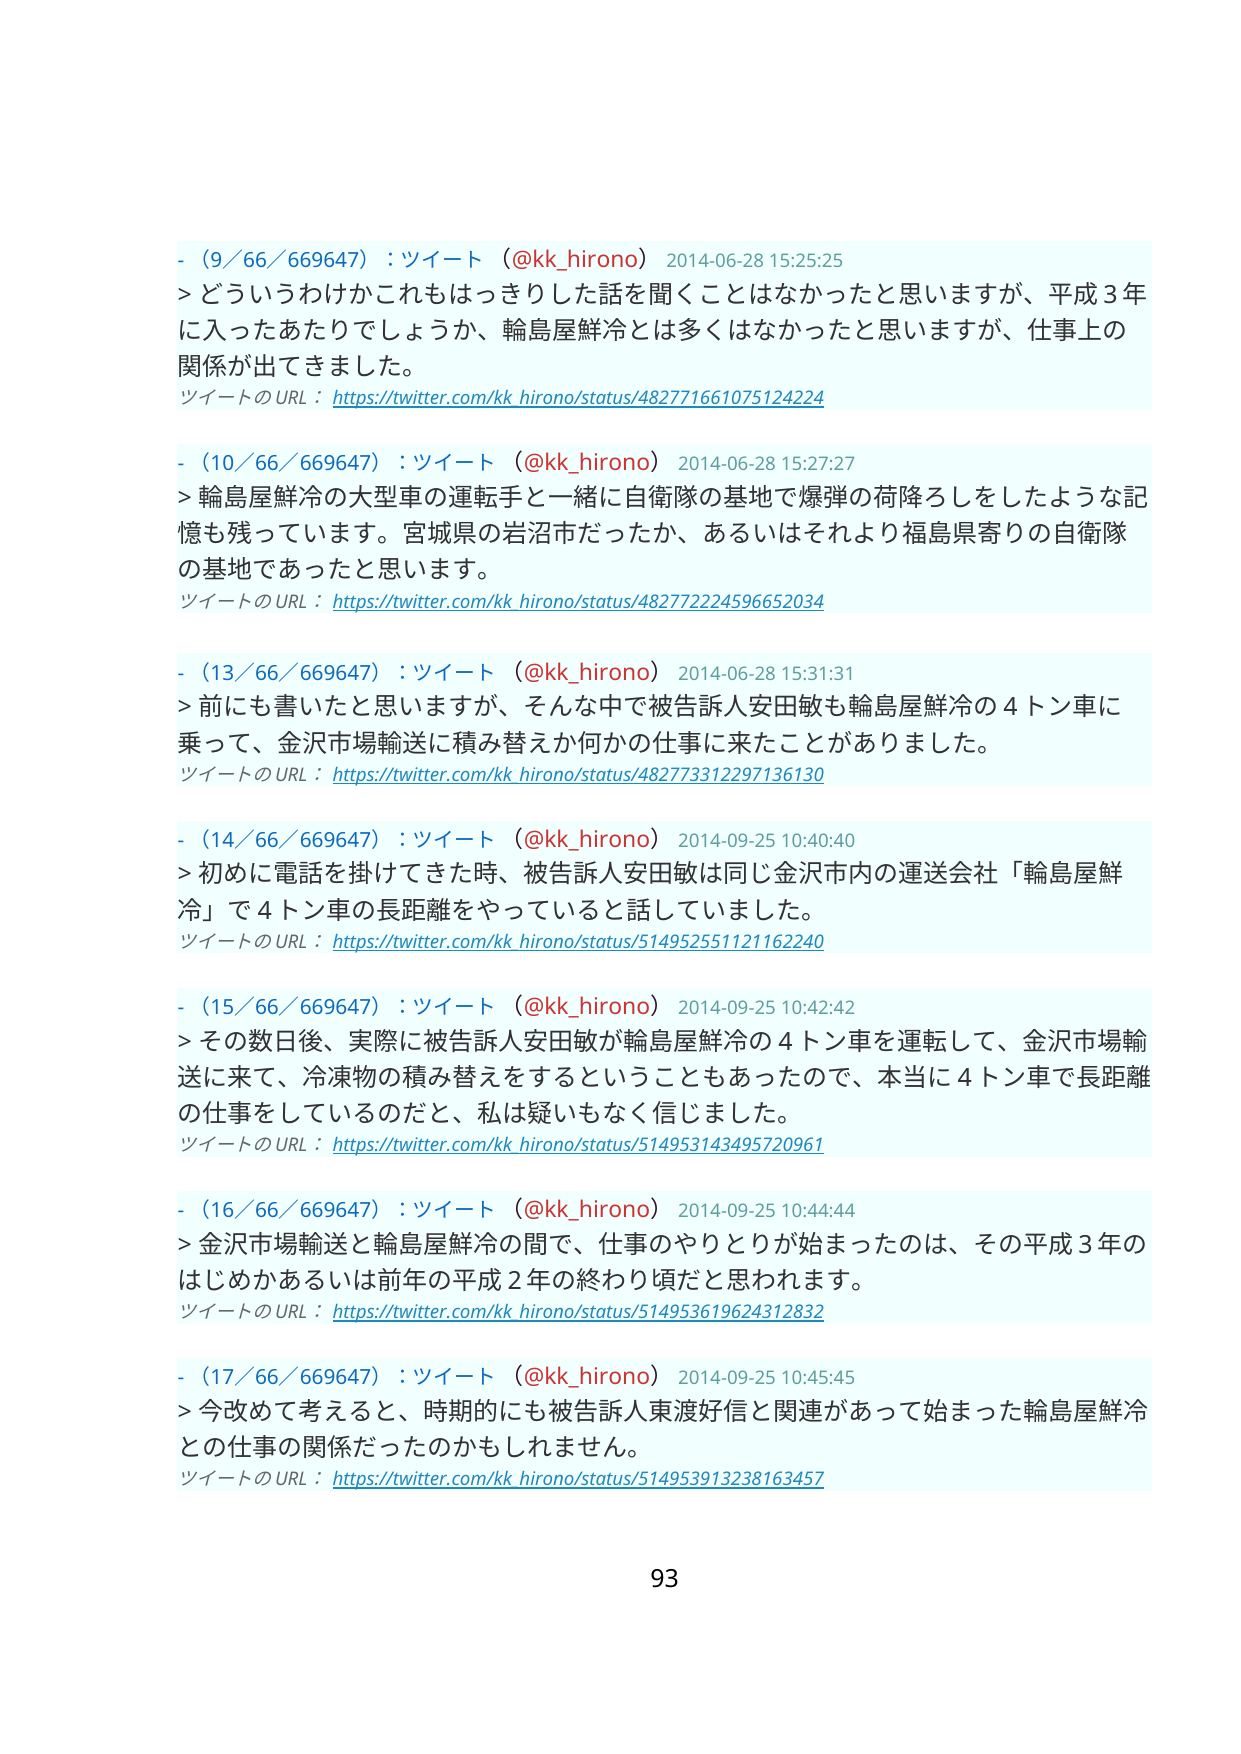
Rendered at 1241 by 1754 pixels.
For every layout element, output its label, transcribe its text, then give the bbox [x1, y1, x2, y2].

text - （16／66／669647）：ツイート （@kk_hirono） 2014-09-25 10:44:44 > 金沢市場輸送と輪島屋鮮冷の間で、仕事のやりとりが始まったのは、その平成3年のはじめかあるいは前年の平成2年の終わり頃だと思われます。 ツイートのURL： https://twitter.com/kk_hirono/status/514953619624312832 [177, 1191, 1152, 1324]
text - （10／66／669647）：ツイート （@kk_hirono） 2014-06-28 15:27:27 > 輪島屋鮮冷の大型車の運転手と一緒に自衛隊の基地で爆弾の荷降ろしをしたような記憶も残っています。宮城県の岩沼市だったか、あるいはそれより福島県寄りの自衛隊の基地であったと思います。 ツイートのURL： https://twitter.com/kk_hirono/status/482772224596652034 [177, 444, 1152, 613]
text - （13／66／669647）：ツイート （@kk_hirono） 2014-06-28 15:31:31 > 前にも書いたと思いますが、そんな中で被告訴人安田敏も輪島屋鮮冷の4トン車に乗って、金沢市場輸送に積み替えか何かの仕事に来たことがありました。 ツイートのURL： https://twitter.com/kk_hirono/status/482773312297136130 [177, 653, 1152, 786]
text - （17／66／669647）：ツイート （@kk_hirono） 2014-09-25 10:45:45 > 今改めて考えると、時期的にも被告訴人東渡好信と関連があって始まった輪島屋鮮冷との仕事の関係だったのかもしれません。 ツイートのURL： https://twitter.com/kk_hirono/status/514953913238163457 [177, 1358, 1152, 1491]
text - （9／66／669647）：ツイート （@kk_hirono） 2014-06-28 15:25:25 > どういうわけかこれもはっきりした話を聞くことはなかったと思いますが、平成3年に入ったあたりでしょうか、輪島屋鮮冷とは多くはなかったと思いますが、仕事上の関係が出てきました。 ツイートのURL： https://twitter.com/kk_hirono/status/482771661075124224 [177, 241, 1152, 410]
text - （15／66／669647）：ツイート （@kk_hirono） 2014-09-25 10:42:42 > その数日後、実際に被告訴人安田敏が輪島屋鮮冷の4トン車を運転して、金沢市場輸送に来て、冷凍物の積み替えをするということもあったので、本当に4トン車で長距離の仕事をしているのだと、私は疑いもなく信じました。 ツイートのURL： https://twitter.com/kk_hirono/status/514953143495720961 [177, 988, 1152, 1157]
text - （14／66／669647）：ツイート （@kk_hirono） 2014-09-25 10:40:40 > 初めに電話を掛けてきた時、被告訴人安田敏は同じ金沢市内の運送会社「輪島屋鮮冷」で4トン車の長距離をやっていると話していました。 ツイートのURL： https://twitter.com/kk_hirono/status/514952551121162240 [177, 821, 1152, 953]
